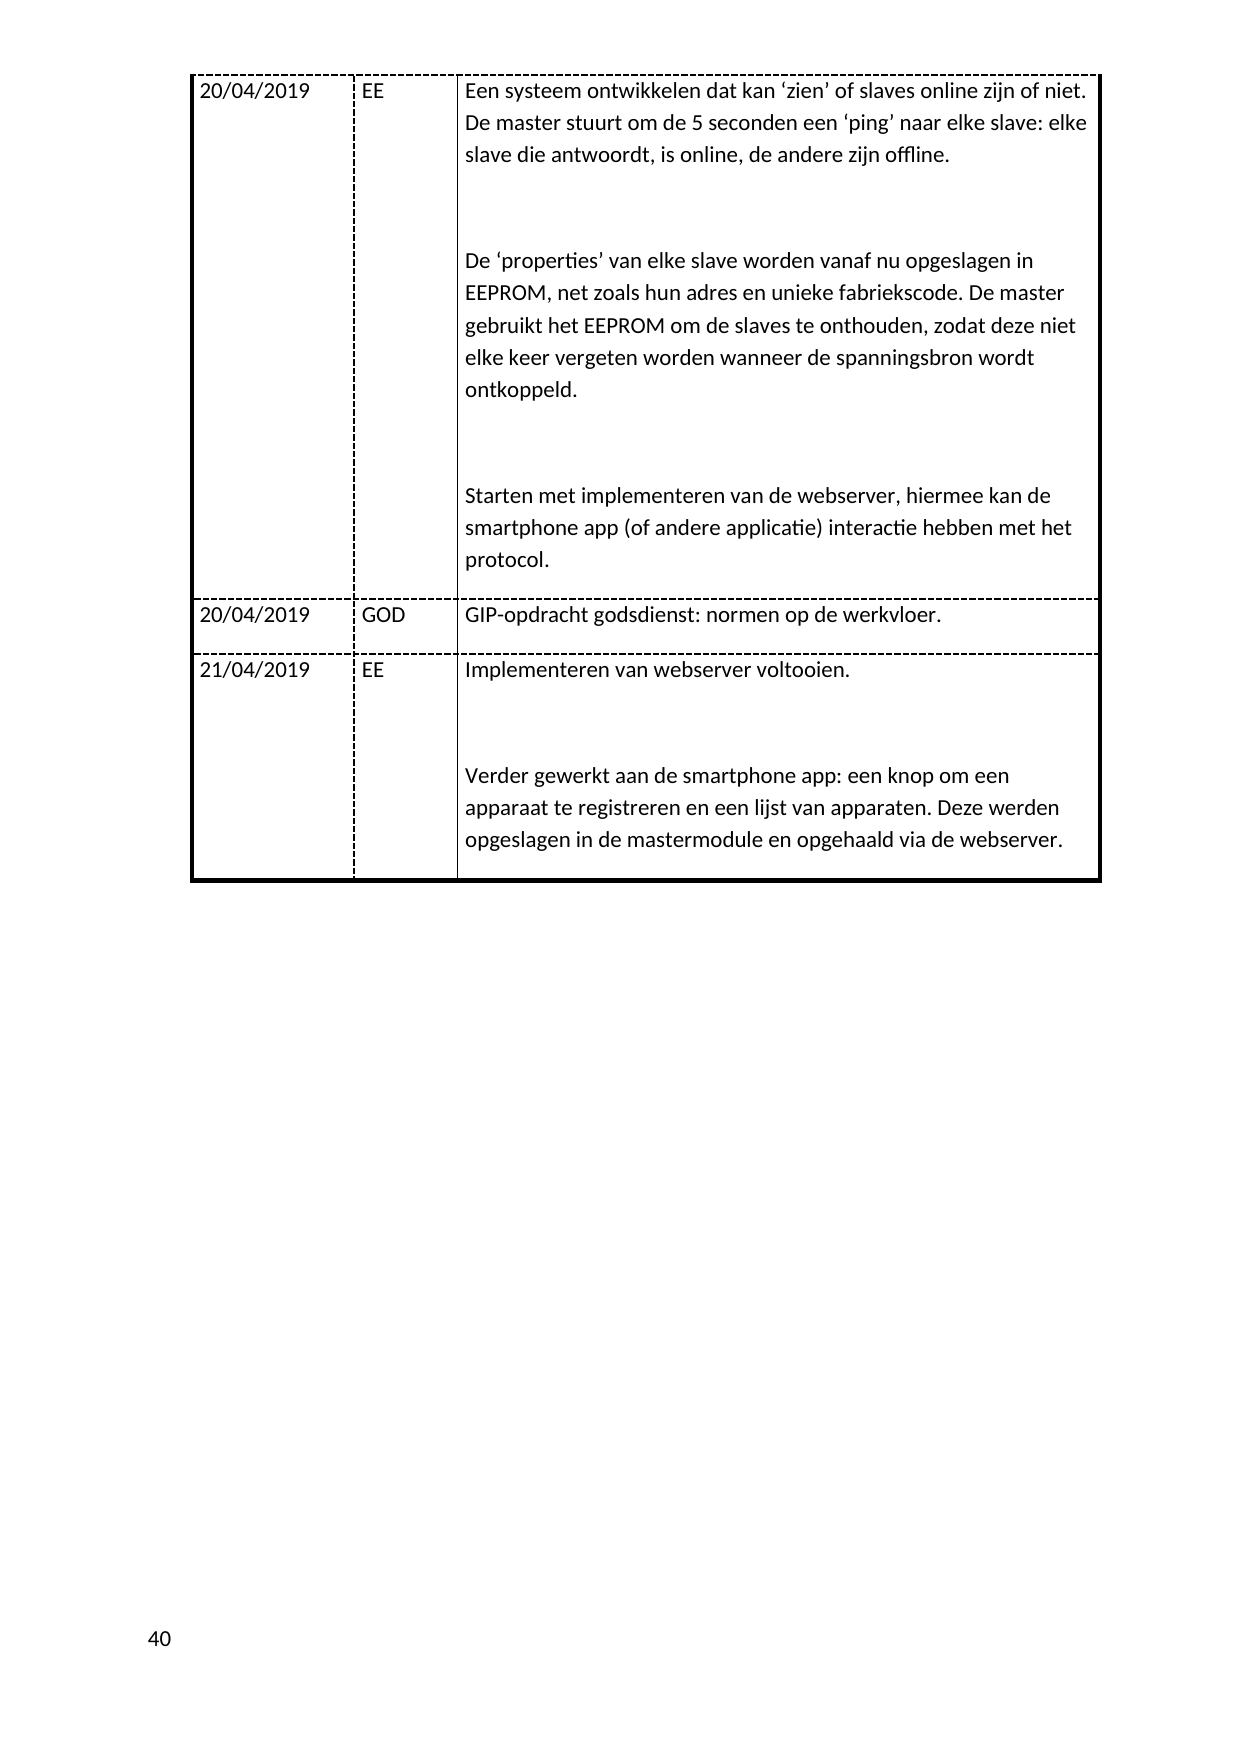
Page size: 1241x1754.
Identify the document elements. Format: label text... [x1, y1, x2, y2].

table_cell EE [354, 74, 457, 598]
table_cell Implementeren van webserver voltooien. Verder gewerkt aan de smartphone app: een knop om een apparaat te registreren en een lijst van apparaten. Deze werden opgeslagen in de mastermodule en opgehaald via de webserver. [458, 653, 1098, 878]
table_cell Een systeem ontwikkelen dat kan ‘zien’ of slaves online zijn of niet. De master stuurt om de 5 seconden een ‘ping’ naar elke slave: elke slave die antwoordt, is online, de andere zijn offline. De ‘properties’ van elke slave worden vanaf nu opgeslagen in EEPROM, net zoals hun adres en unieke fabriekscode. De master gebruikt het EEPROM om de slaves te onthouden, zodat deze niet elke keer vergeten worden wanneer de spanningsbron wordt ontkoppeld. Starten met implementeren van de webserver, hiermee kan de smartphone app (of andere applicatie) interactie hebben met het protocol. [458, 74, 1098, 598]
table_cell 20/04/2019 [194, 74, 354, 598]
table_cell EE [354, 653, 457, 878]
table_cell 21/04/2019 [194, 653, 354, 878]
table_cell 20/04/2019 [194, 598, 354, 653]
table_cell GIP-opdracht godsdienst: normen op de werkvloer. [458, 598, 1098, 653]
table_cell GOD [354, 598, 457, 653]
